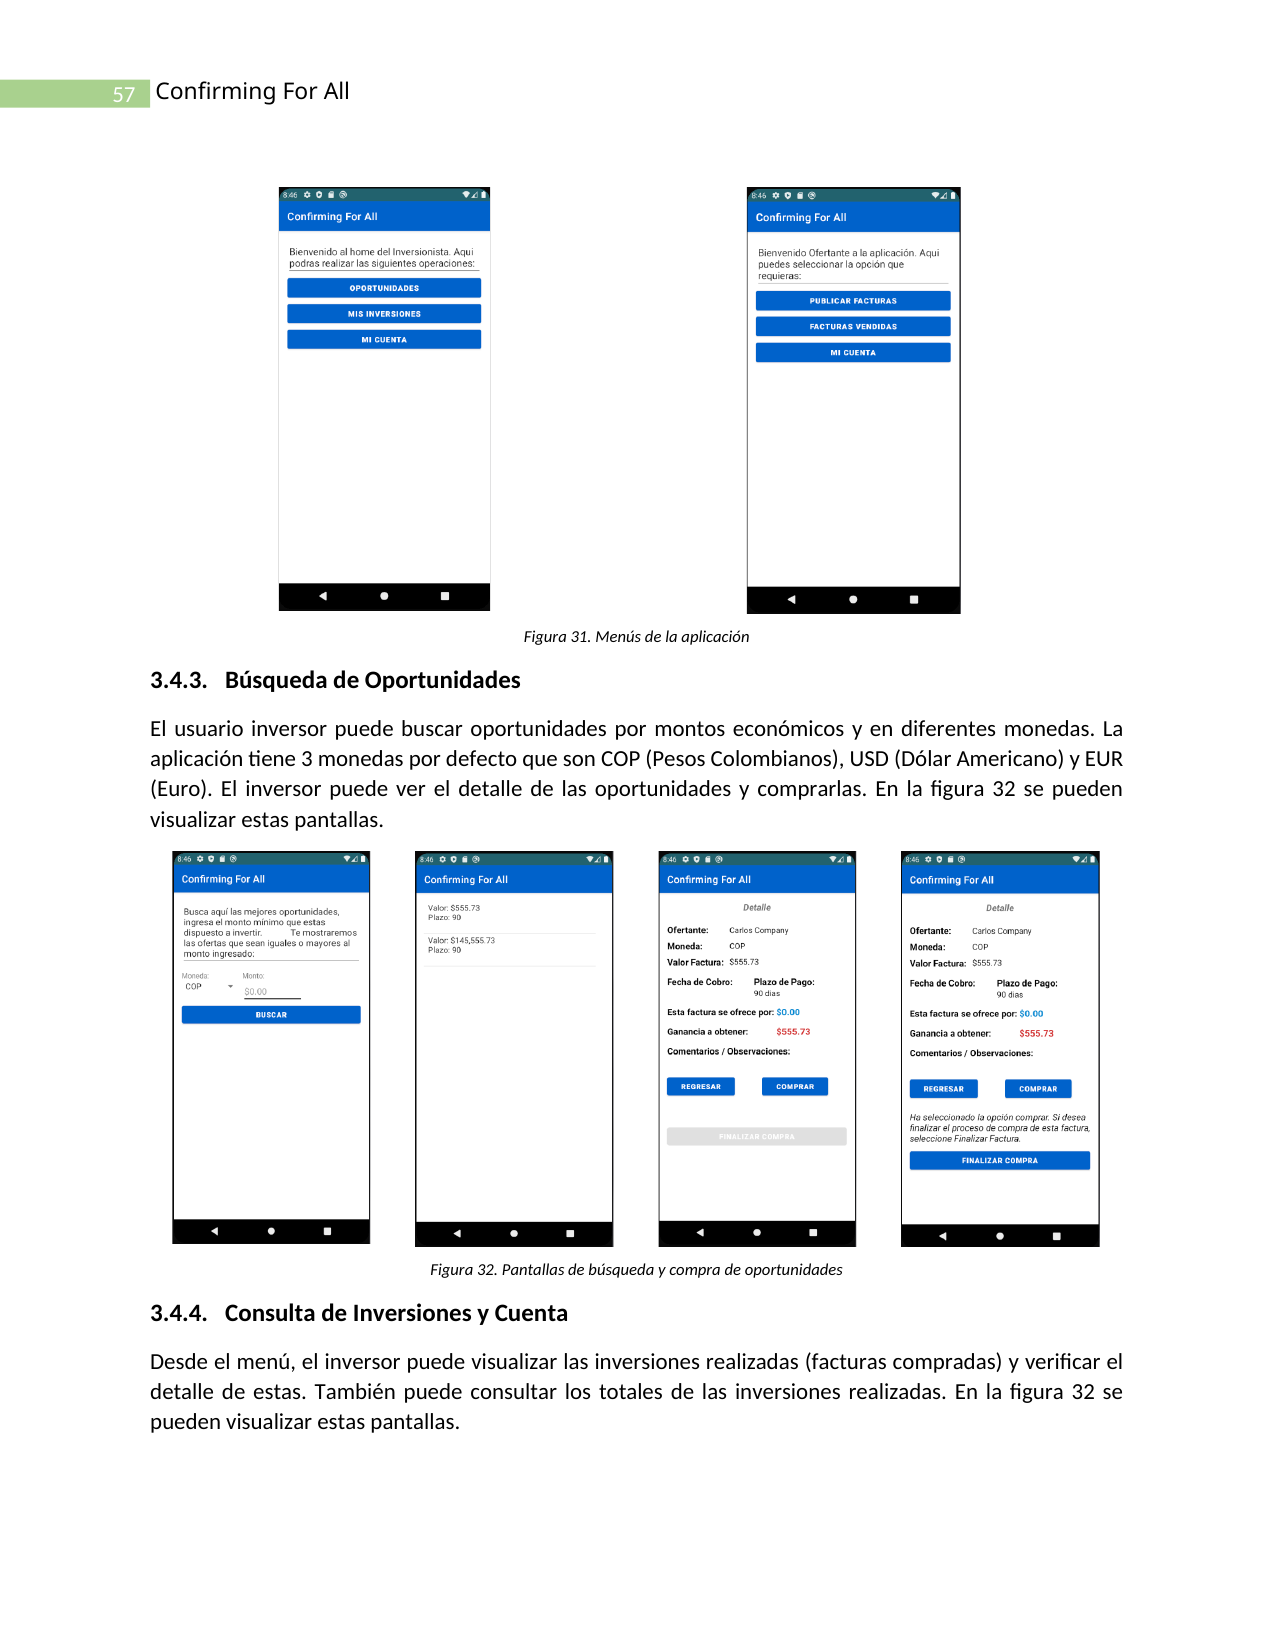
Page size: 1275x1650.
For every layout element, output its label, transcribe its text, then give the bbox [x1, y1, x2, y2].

picture [278, 187, 491, 611]
table_header [393, 852, 636, 1259]
table_header [636, 852, 879, 1259]
text Figura 31. Menús de la aplicación [150, 626, 1125, 646]
picture [658, 851, 857, 1247]
table_header [150, 852, 393, 1259]
table_header [619, 188, 1088, 626]
text Figura 32. Pantallas de búsqueda y compra de oportunidades [150, 1259, 1125, 1279]
picture [746, 187, 961, 614]
picture [415, 851, 614, 1247]
text Búsqueda de Oportunidades [150, 664, 1125, 695]
text Consulta de Inversiones y Cuenta [150, 1297, 1125, 1328]
text El usuario inversor puede buscar oportunidades por montos económicos y en diferentes monedas. La aplicación tiene 3 monedas por defecto que son COP (Pesos Colombianos), USD (Dólar Americano) y EUR (Euro). El inversor puede ver el detalle de las oportunidades y comprarlas. En la figura 32 se pueden visualizar estas pantallas. [150, 714, 1125, 833]
picture [901, 851, 1100, 1247]
table_header [150, 188, 619, 626]
picture [172, 851, 371, 1244]
text Desde el menú, el inversor puede visualizar las inversiones realizadas (facturas compradas) y verificar el detalle de estas. También puede consultar los totales de las inversiones realizadas. En la figura 32 se pueden visualizar estas pantallas. [150, 1347, 1125, 1435]
table_header [879, 852, 1122, 1259]
